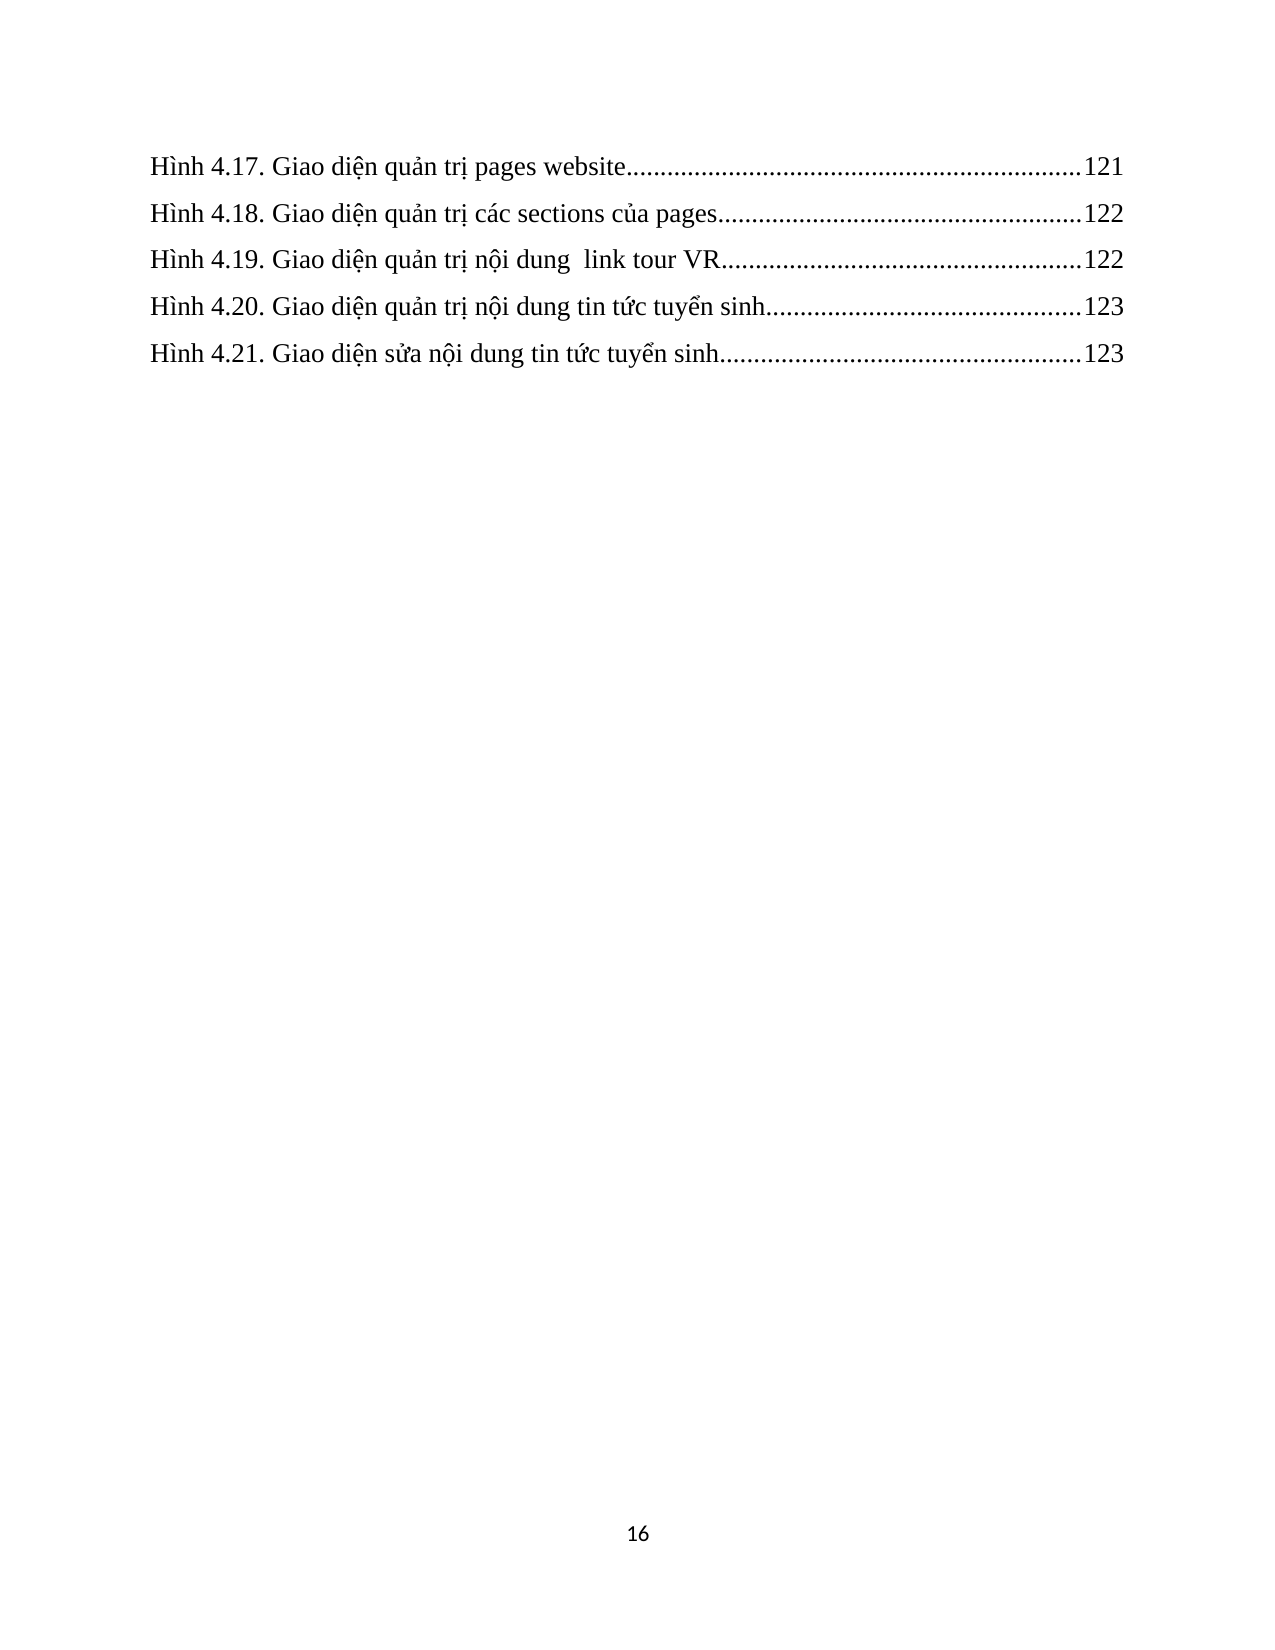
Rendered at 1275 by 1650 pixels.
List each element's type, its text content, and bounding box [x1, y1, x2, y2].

text Hình 4.17. Giao diện quản trị pages website 121 [150, 150, 1125, 181]
text Hình 4.21. Giao diện sửa nội dung tin tức tuyển sinh 123 [150, 337, 1125, 368]
text Hình 4.19. Giao diện quản trị nội dung link tour VR 122 [150, 243, 1125, 274]
text Hình 4.18. Giao diện quản trị các sections của pages 122 [150, 197, 1125, 228]
text Hình 4.20. Giao diện quản trị nội dung tin tức tuyển sinh 123 [150, 290, 1125, 321]
